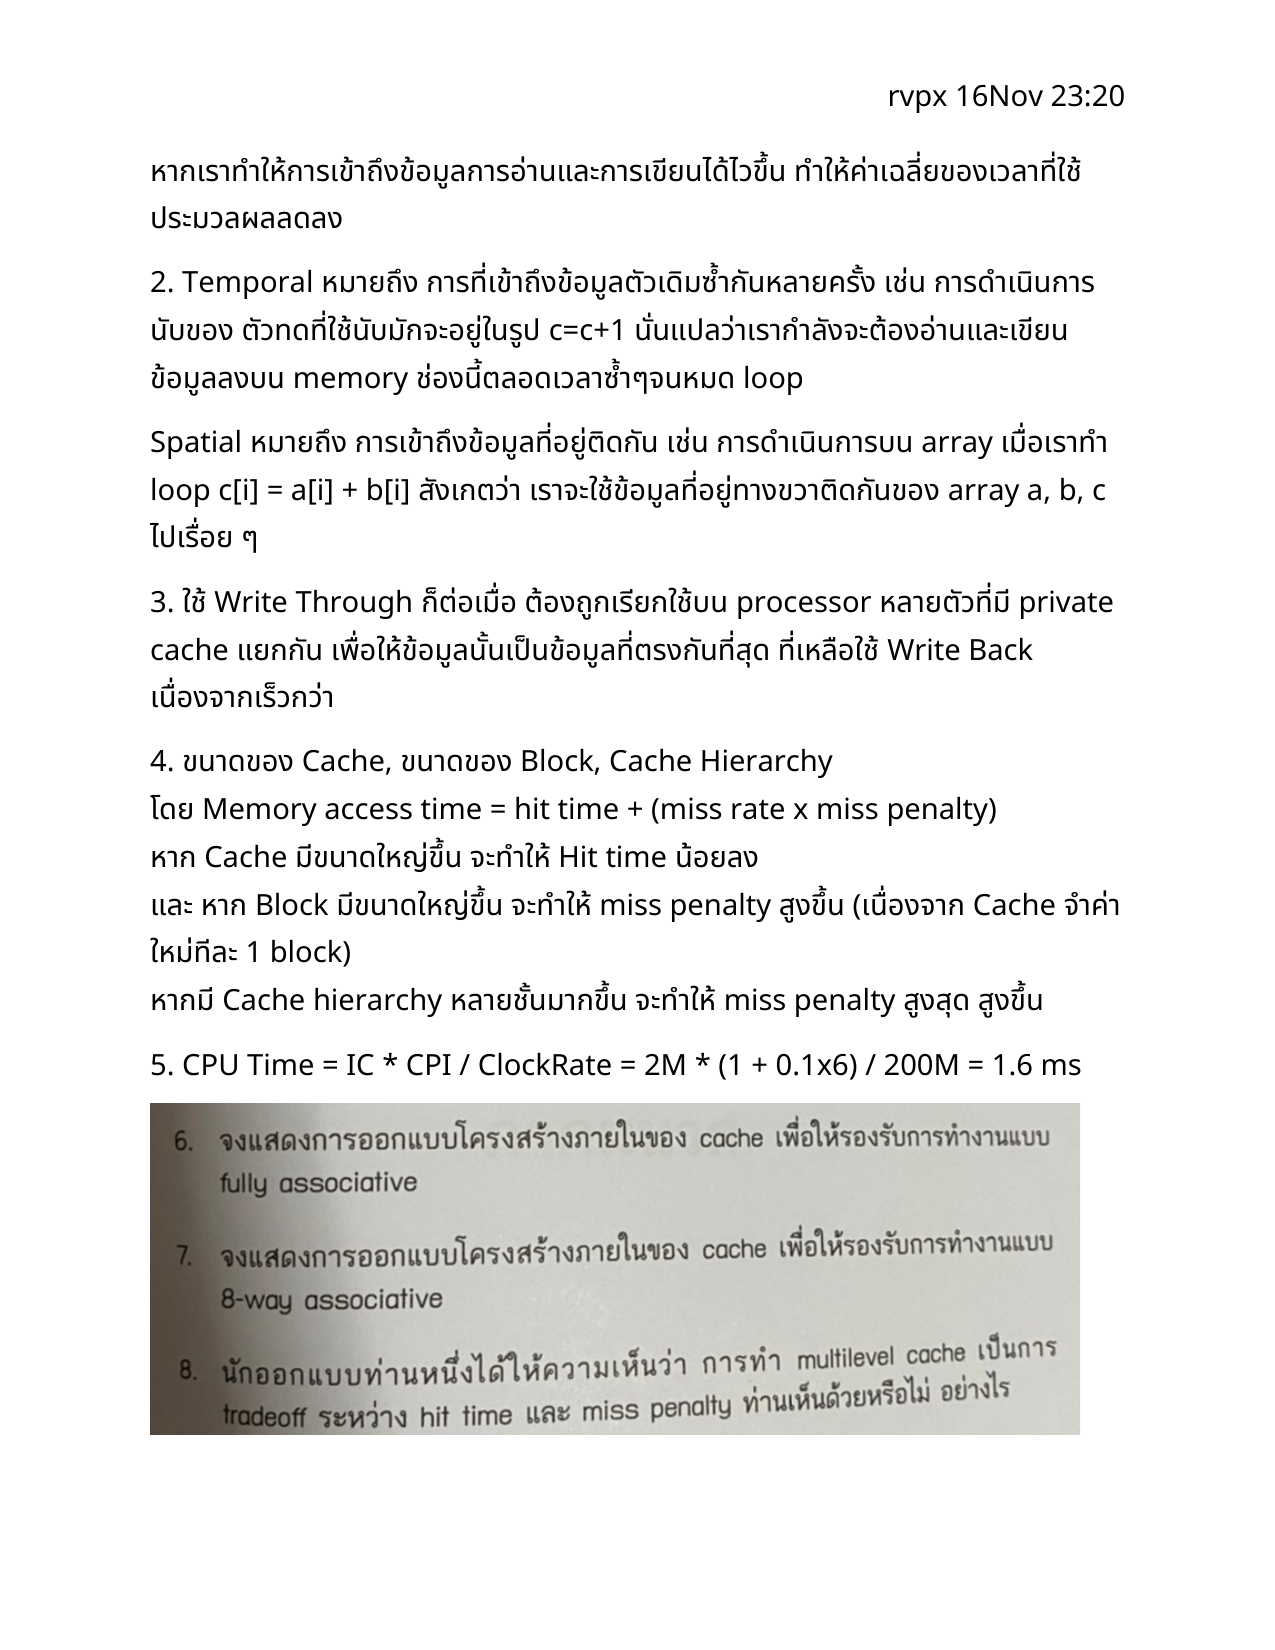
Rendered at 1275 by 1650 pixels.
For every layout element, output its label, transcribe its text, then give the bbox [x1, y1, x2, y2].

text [150, 150, 1125, 242]
text Spatial หมายถึง การเข้าถึงข้อมูลที่อยู่ติดกัน เช่น การดำเนินการบน array เมื่อเราทำ loop c[i] = a[i] + b[i] สังเกตว่า เราจะใช้ข้อมูลที่อยู่ทางขวาติดกันของ array a, b, c ไปเรื่อย ๆ [150, 422, 1125, 561]
text 3. ใช้ Write Through ก็ต่อเมื่อ ต้องถูกเรียกใช้บน processor หลายตัวที่มี private cache แยกกัน เพื่อให้ข้อมูลนั้นเป็นข้อมูลที่ตรงกันที่สุด ที่เหลือใช้ Write Back เนื่องจากเร็วกว่า [150, 581, 1125, 721]
text 5. CPU Time = IC * CPI / ClockRate = 2M * (1 + 0.1x6) / 200M = 1.6 ms [150, 1044, 1125, 1083]
picture [150, 1103, 1080, 1435]
text 4. ขนาดของ Cache, ขนาดของ Block, Cache Hierarchy โดย Memory access time = hit time + (miss rate x miss penalty) หาก Cache มีขนาดใหญ่ขึ้น จะทำให้ Hit time น้อยลง และ หาก Block มีขนาดใหญ่ขึ้น จะทำให้ miss penalty สูงขึ้น (เนื่องจาก Cache จำค่าใหม่ทีละ 1 block) หากมี Cache hierarchy หลายชั้นมากขึ้น จะทำให้ miss penalty สูงสุด สูงขึ้น [150, 741, 1125, 1023]
text 2. Temporal หมายถึง การที่เข้าถึงข้อมูลตัวเดิมซ้ำกันหลายครั้ง เช่น การดำเนินการนับของ ตัวทดที่ใช้นับมักจะอยู่ในรูป c=c+1 นั่นแปลว่าเรากำลังจะต้องอ่านและเขียนข้อมูลลงบน memory ช่องนี้ตลอดเวลาซ้ำๆจนหมด loop [150, 262, 1125, 401]
